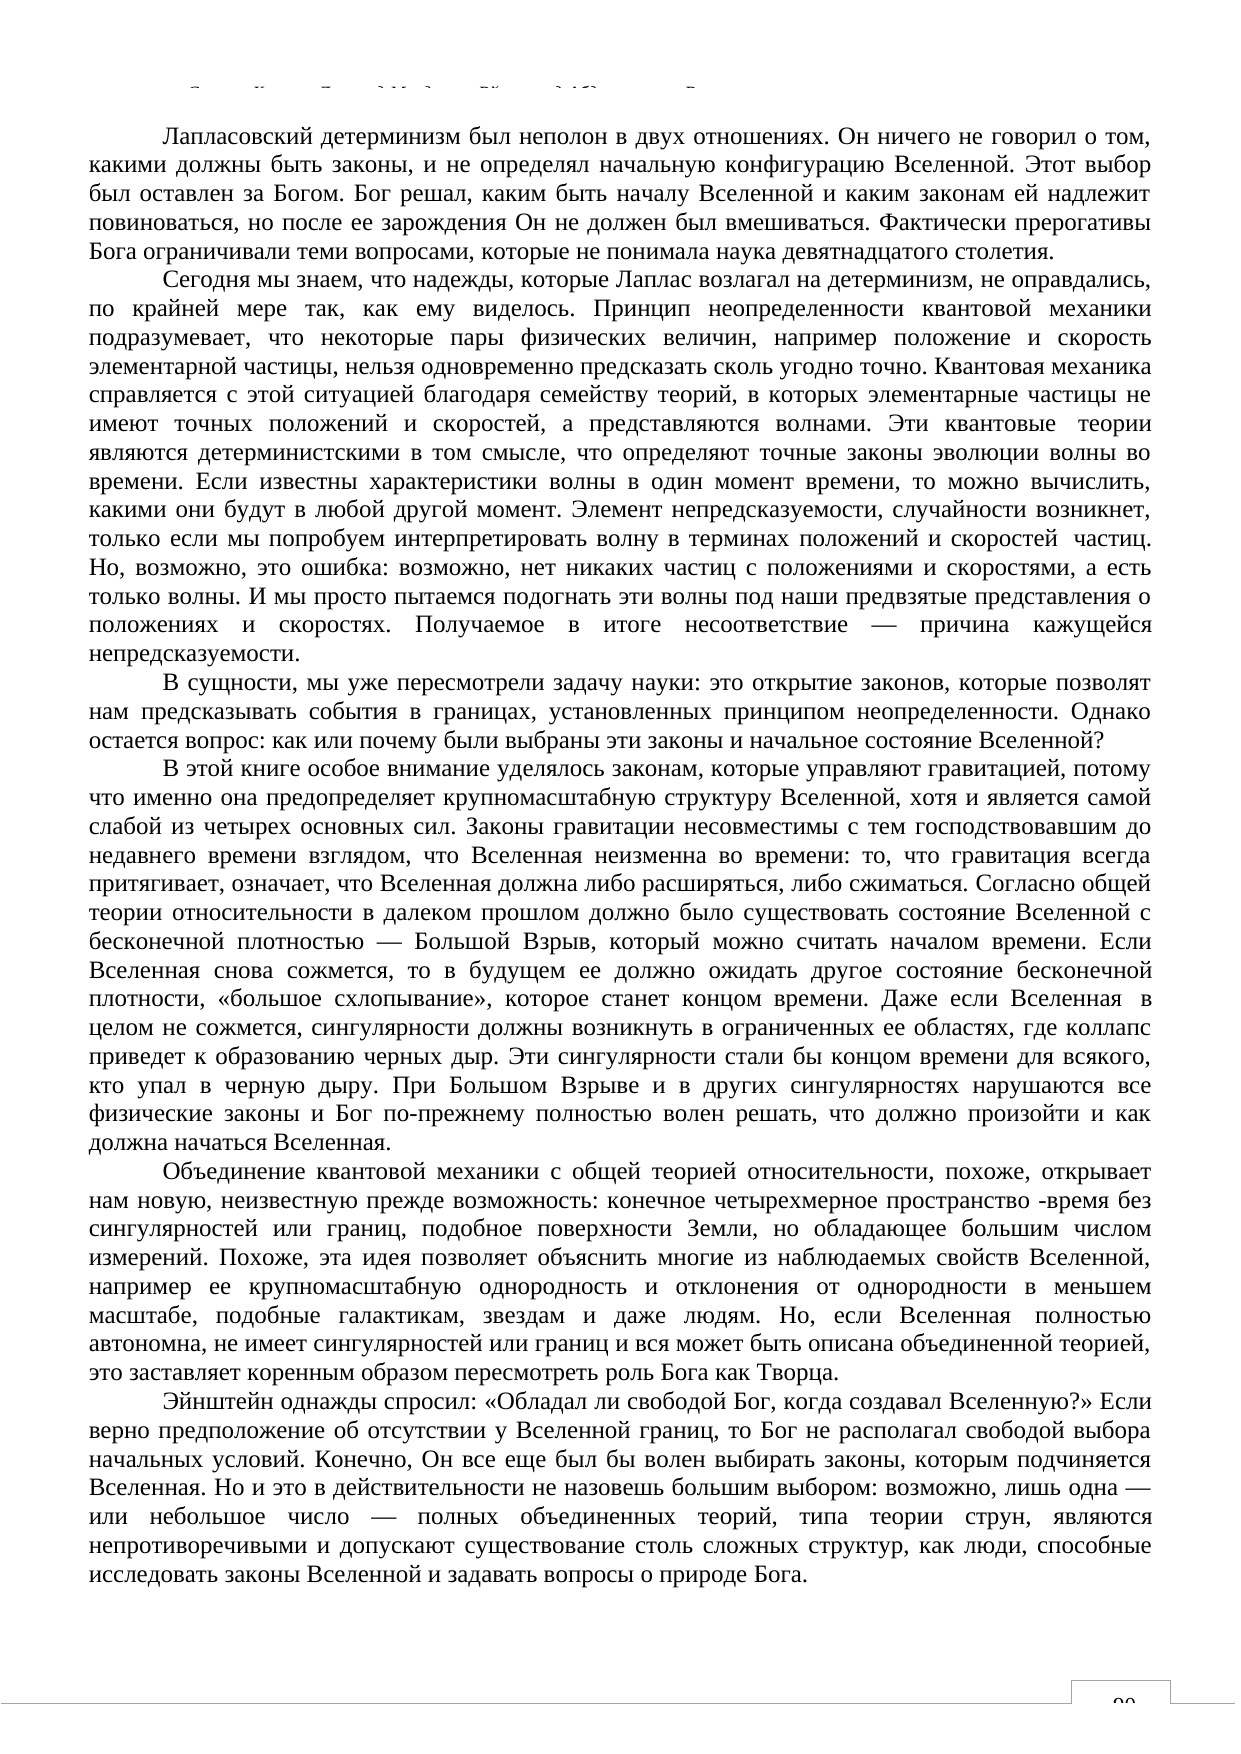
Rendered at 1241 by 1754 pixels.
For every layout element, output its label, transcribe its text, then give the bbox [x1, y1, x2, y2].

text Сегодня мы знаем, что надежды, которые Лаплас возлагал на детерминизм, не оправдались, по крайней мере так, как ему виделось. Принцип неопределенности квантовой механики подразумевает, что некоторые пары физических величин, например положение и скорость элементарной частицы, нельзя одновременно предсказать сколь угодно точно. Квантовая механика справляется с этой ситуацией благодаря семейству теорий, в которых элементарные частицы не имеют точных положений и скоростей, а представляются волнами. Эти квантовые теории являются детерминистскими в том смысле, что определяют точные законы эволюции волны во времени. Если известны характеристики волны в один момент времени, то можно вычислить, какими они будут в любой другой момент. Элемент непредсказуемости, случайности возникнет, только если мы попробуем интерпретировать волну в терминах положений и скоростей частиц. Но, возможно, это ошибка: возможно, нет никаких частиц с положениями и скоростями, а есть только волны. И мы просто пытаемся подогнать эти волны под наши предвзятые представления о положениях и скоростях. Получаемое в итоге несоответствие — причина кажущейся непредсказуемости. [88, 264, 1152, 667]
text Лапласовский детерминизм был неполон в двух отношениях. Он ничего не говорил о том, какими должны быть законы, и не определял начальную конфигурацию Вселенной. Этот выбор был оставлен за Богом. Бог решал, каким быть началу Вселенной и каким законам ей надлежит повиноваться, но после ее зарождения Он не должен был вмешиваться. Фактически прерогативы Бога ограничивали теми вопросами, которые не понимала наука девятнадцатого столетия. [88, 121, 1152, 264]
text Эйнштейн однажды спросил: «Обладал ли свободой Бог, когда создавал Вселенную?» Если верно предположение об отсутствии у Вселенной границ, то Бог не располагал свободой выбора начальных условий. Конечно, Он все еще был бы волен выбирать законы, которым подчиняется Вселенная. Но и это в действительности не назовешь большим выбором: возможно, лишь одна — или небольшое число — полных объединенных теорий, типа теории струн, являются непротиворечивыми и допускают существование столь сложных структур, как люди, способные исследовать законы Вселенной и задавать вопросы о природе Бога. [88, 1386, 1152, 1587]
text В сущности, мы уже пересмотрели задачу науки: это открытие законов, которые позволят нам предсказывать события в границах, установленных принципом неопределенности. Однако остается вопрос: как или почему были выбраны эти законы и начальное состояние Вселенной? [88, 667, 1152, 753]
text В этой книге особое внимание уделялось законам, которые управляют гравитацией, потому что именно она предопределяет крупномасштабную структуру Вселенной, хотя и является самой слабой из четырех основных сил. Законы гравитации несовместимы с тем господствовавшим до недавнего времени взглядом, что Вселенная неизменна во времени: то, что гравитация всегда притягивает, означает, что Вселенная должна либо расширяться, либо сжиматься. Согласно общей теории относительности в далеком прошлом должно было существовать состояние Вселенной с бесконечной плотностью — Большой Взрыв, который можно считать началом времени. Если Вселенная снова сожмется, то в будущем ее должно ожидать другое состояние бесконечной плотности, «большое схлопывание», которое станет концом времени. Даже если Вселенная в целом не сожмется, сингулярности должны возникнуть в ограниченных ее областях, где коллапс приведет к образованию черных дыр. Эти сингулярности стали бы концом времени для всякого, кто упал в черную дыру. При Большом Взрыве и в других сингулярностях нарушаются все физические законы и Бог по-прежнему полностью волен решать, что должно произойти и как должна начаться Вселенная. [88, 753, 1152, 1156]
text Объединение квантовой механики с общей теорией относительности, похоже, открывает нам новую, неизвестную прежде возможность: конечное четырехмерное пространство -время без сингулярностей или границ, подобное поверхности Земли, но обладающее большим числом измерений. Похоже, эта идея позволяет объяснить многие из наблюдаемых свойств Вселенной, например ее крупномасштабную однородность и отклонения от однородности в меньшем масштабе, подобные галактикам, звездам и даже людям. Но, если Вселенная полностью автономна, не имеет сингулярностей или границ и вся может быть описана объединенной теорией, это заставляет коренным образом пересмотреть роль Бога как Творца. [88, 1156, 1152, 1386]
